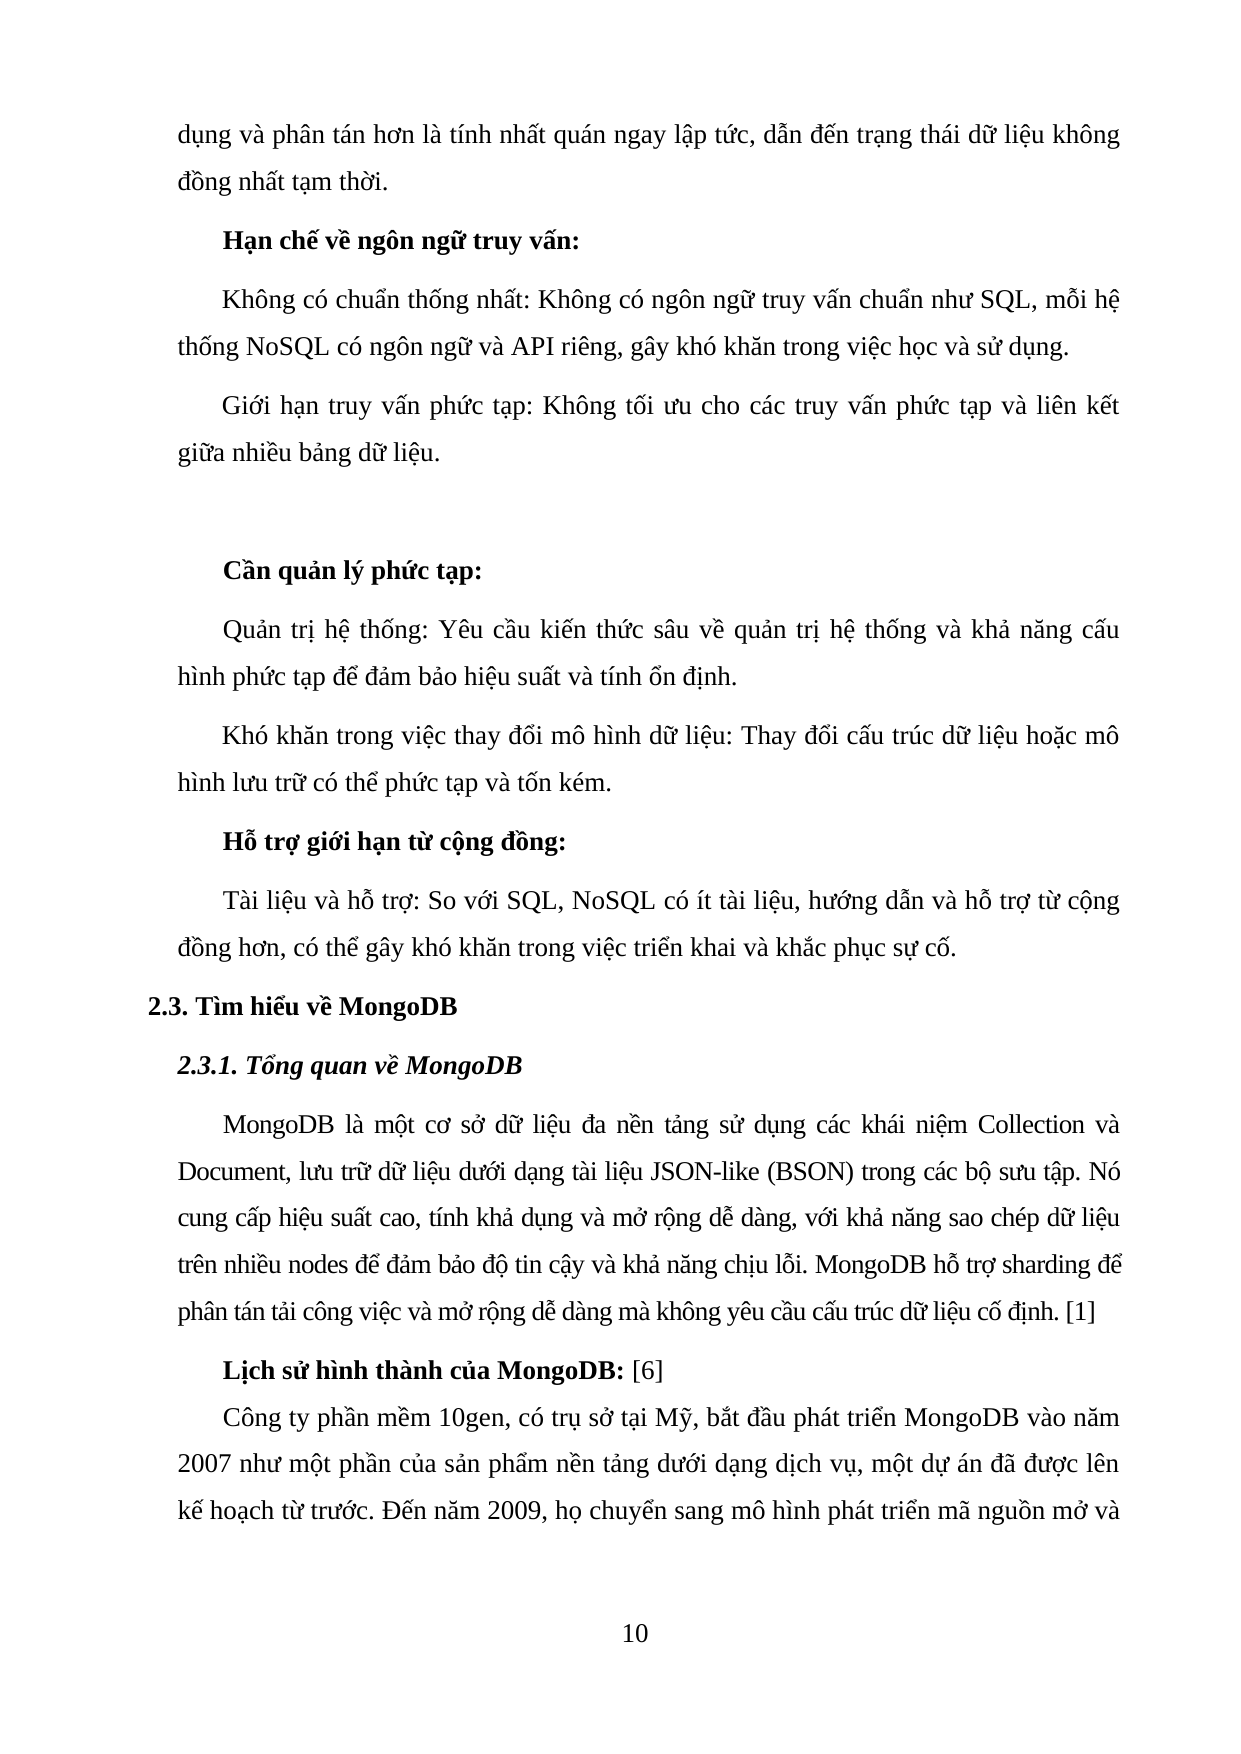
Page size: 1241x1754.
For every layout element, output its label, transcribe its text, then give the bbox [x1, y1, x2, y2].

text MongoDB là một cơ sở dữ liệu đa nền tảng sử dụng các khái niệm Collection và Document, lưu trữ dữ liệu dưới dạng tài liệu JSON-like (BSON) trong các bộ sưu tập. Nó cung cấp hiệu suất cao, tính khả dụng và mở rộng dễ dàng, với khả năng sao chép dữ liệu trên nhiều nodes để đảm bảo độ tin cậy và khả năng chịu lỗi. MongoDB hỗ trợ sharding để phân tán tải công việc và mở rộng dễ dàng mà không yêu cầu cấu trúc dữ liệu cố định. [1] [177, 1108, 1122, 1326]
text Khó khăn trong việc thay đổi mô hình dữ liệu: Thay đổi cấu trúc dữ liệu hoặc mô hình lưu trữ có thể phức tạp và tốn kém. [177, 719, 1122, 797]
text Tài liệu và hỗ trợ: So với SQL, NoSQL có ít tài liệu, hướng dẫn và hỗ trợ từ cộng đồng hơn, có thể gây khó khăn trong việc triển khai và khắc phục sự cố. [177, 884, 1122, 962]
text Hạn chế về ngôn ngữ truy vấn: [192, 224, 1122, 255]
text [177, 118, 1122, 196]
text Giới hạn truy vấn phức tạp: Không tối ưu cho các truy vấn phức tạp và liên kết giữa nhiều bảng dữ liệu. [177, 389, 1122, 467]
subtitle Tổng quan về MongoDB [177, 1049, 1122, 1080]
text Không có chuẩn thống nhất: Không có ngôn ngữ truy vấn chuẩn như SQL, mỗi hệ thống NoSQL có ngôn ngữ và API riêng, gây khó khăn trong việc học và sử dụng. [177, 283, 1122, 361]
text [177, 1401, 1122, 1525]
text Hỗ trợ giới hạn từ cộng đồng: [148, 825, 1122, 856]
text Cần quản lý phức tạp: [148, 554, 1122, 585]
text Quản trị hệ thống: Yêu cầu kiến thức sâu về quản trị hệ thống và khả năng cấu hình phức tạp để đảm bảo hiệu suất và tính ổn định. [177, 613, 1122, 691]
text Lịch sử hình thành của MongoDB: [6] [148, 1354, 1122, 1385]
subtitle Tìm hiểu về MongoDB [148, 990, 1122, 1021]
